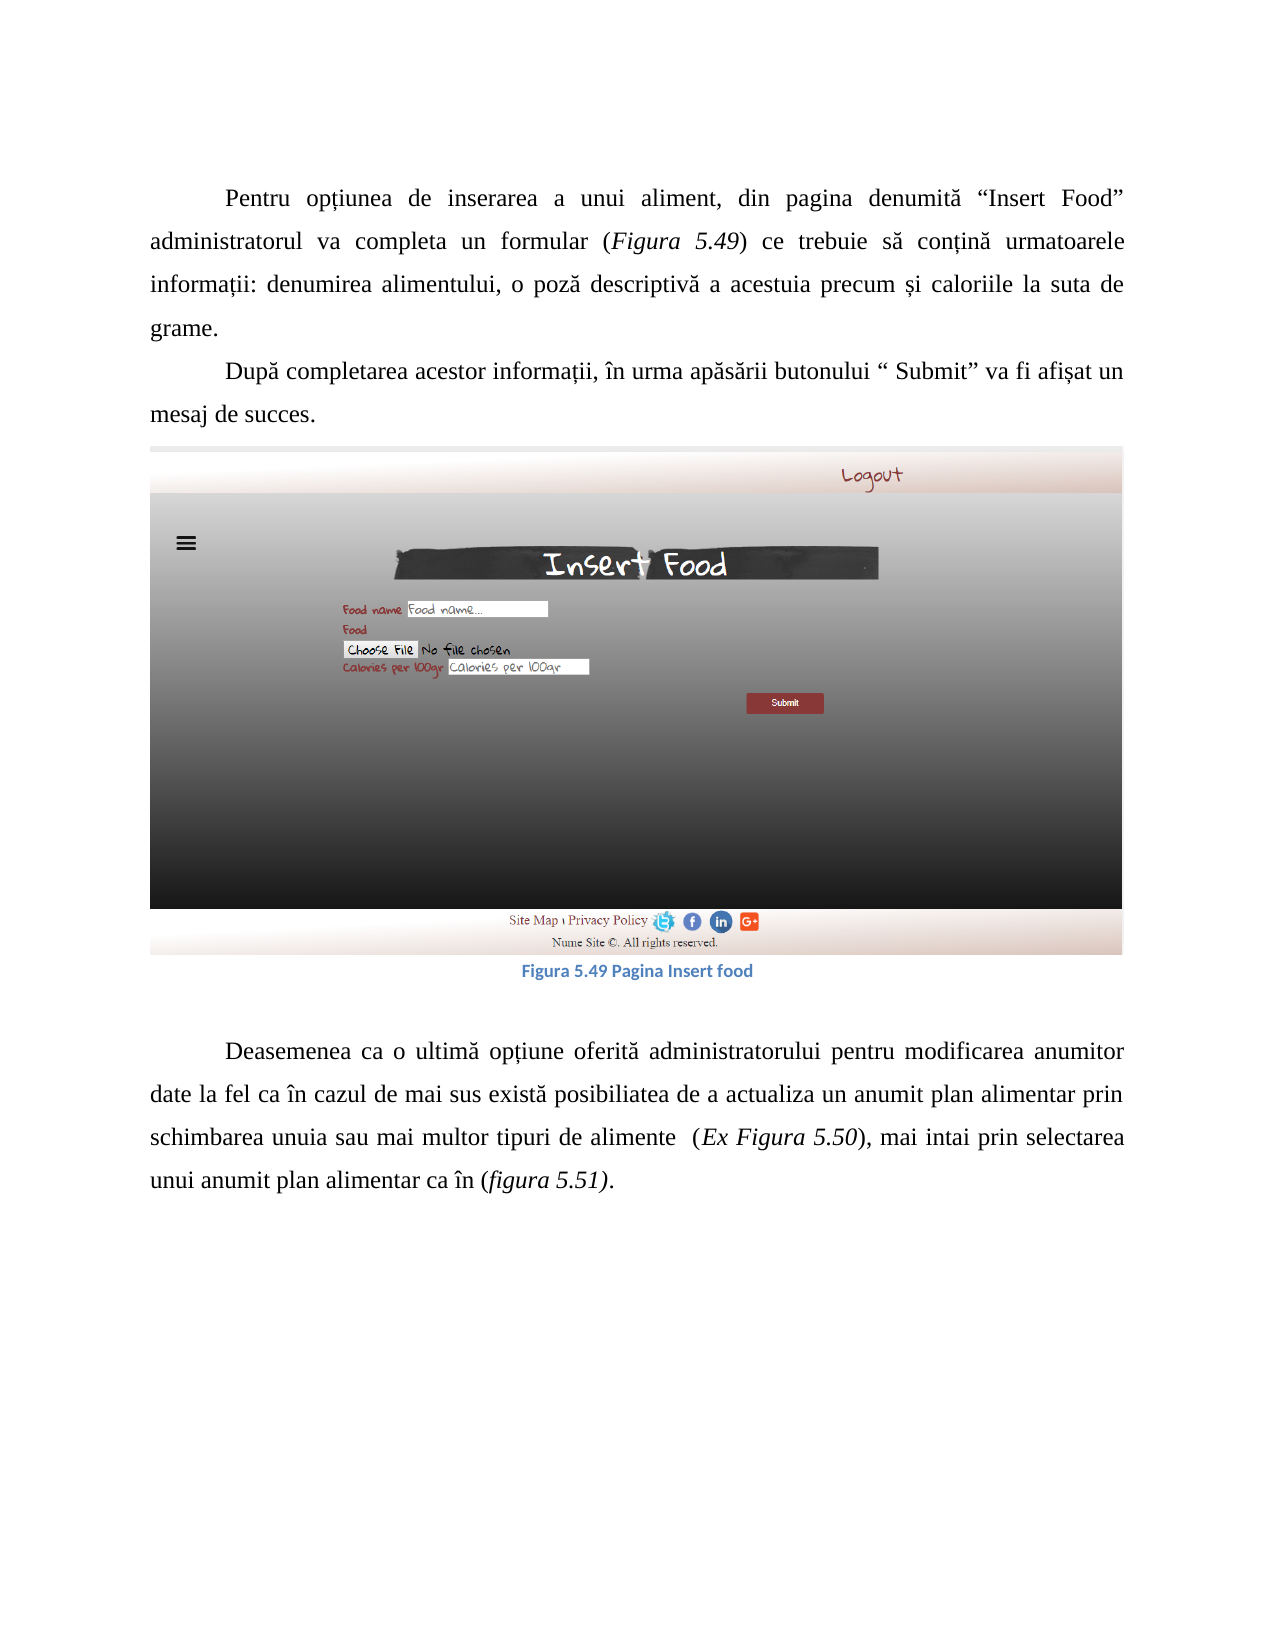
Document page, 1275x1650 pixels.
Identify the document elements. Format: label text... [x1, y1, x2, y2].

text Figura 5.49 Pagina Insert food [150, 959, 1125, 982]
picture [150, 446, 1124, 955]
text Deasemenea ca o ultimă opțiune oferită administratorului pentru modificarea anumitor date la fel ca în cazul de mai sus există posibiliatea de a actualiza un anumit plan alimentar prin schimbarea unuia sau mai multor tipuri de alimente (Ex Figura 5.50), mai intai prin selectarea unui anumit plan alimentar ca în (figura 5.51). [150, 1036, 1125, 1194]
text După completarea acestor informații, în urma apăsării butonului “ Submit” va fi afișat un mesaj de succes. [150, 356, 1125, 428]
text Pentru opțiunea de inserarea a unui aliment, din pagina denumită “Insert Food” administratorul va completa un formular (Figura 5.49) ce trebuie să conțină urmatoarele informații: denumirea alimentului, o poză descriptivă a acestuia precum și caloriile la suta de grame. [150, 183, 1125, 341]
